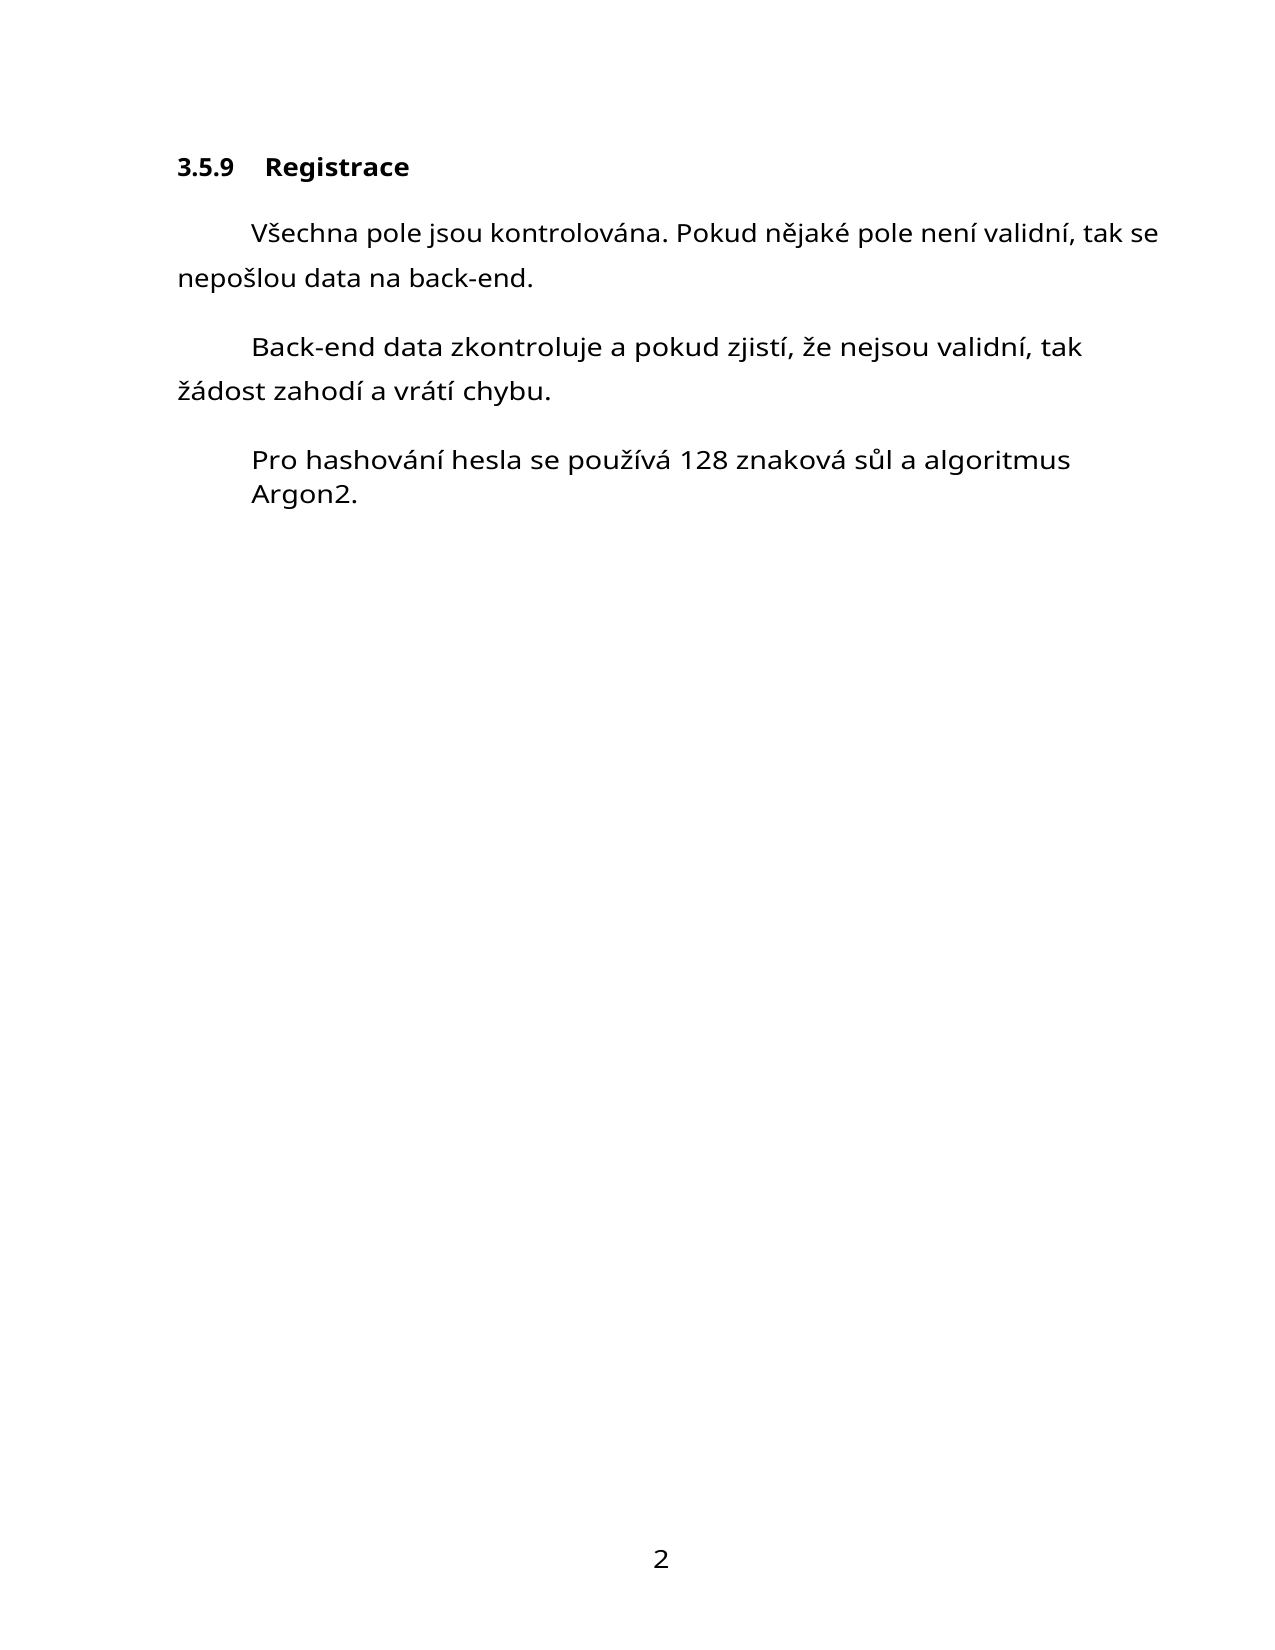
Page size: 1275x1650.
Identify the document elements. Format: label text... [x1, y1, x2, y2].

text Všechna pole jsou kontrolována. Pokud nějaké pole není validní, tak se nepošlou data na back-end. [177, 216, 1173, 294]
text Pro hashování hesla se používá 128 znaková sůl a algoritmus Argon2. [251, 443, 1173, 511]
subtitle Registrace [177, 149, 1173, 183]
text Back-end data zkontroluje a pokud zjistí, že nejsou validní, tak žádost zahodí a vrátí chybu. [177, 329, 1151, 408]
